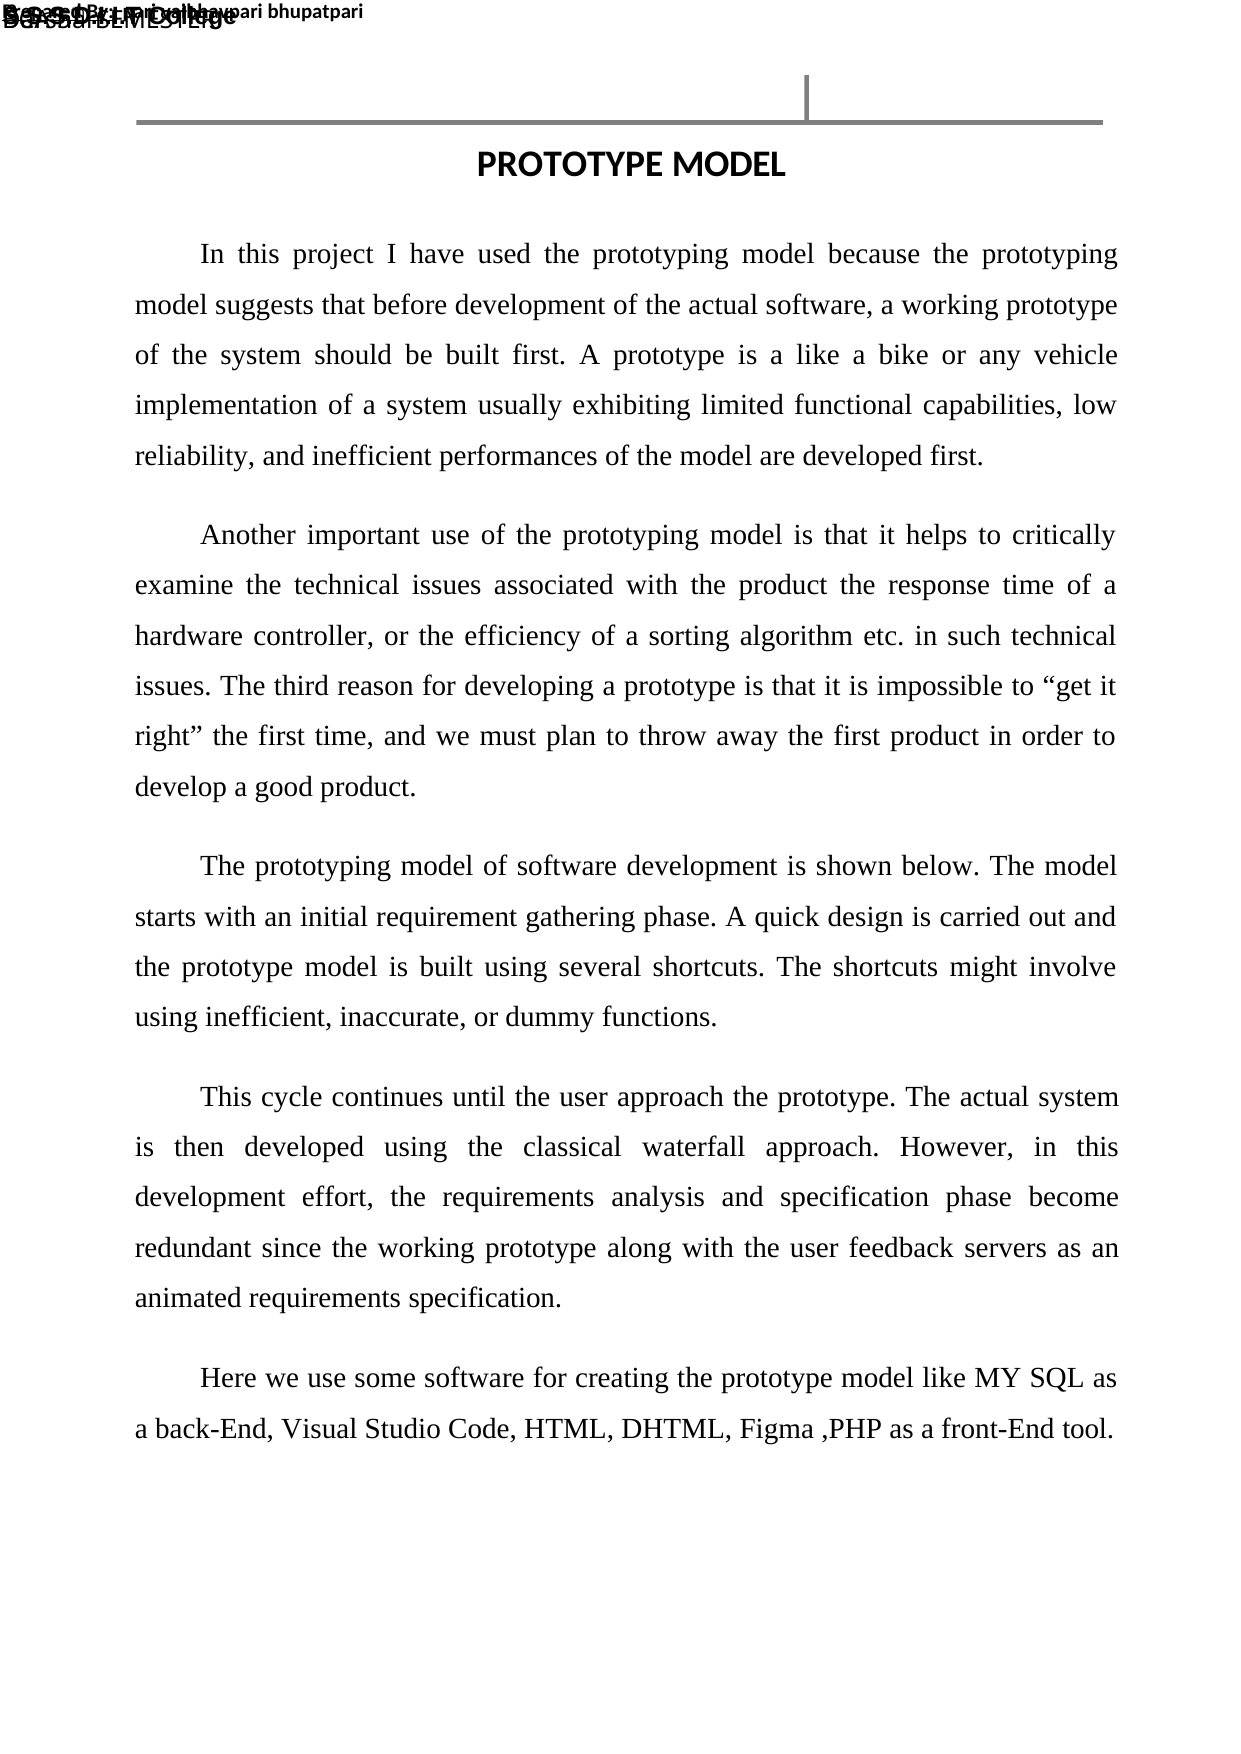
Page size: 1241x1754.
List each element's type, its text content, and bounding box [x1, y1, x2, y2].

text This cycle continues until the user approach the prototype. The actual system is then developed using the classical waterfall approach. However, in this development effort, the requirements analysis and specification phase become redundant since the working prototype along with the user feedback servers as an animated requirements specification. [134, 1079, 1119, 1314]
subtitle PROTOTYPE MODEL [60, 139, 1203, 185]
text In this project I have used the prototyping model because the prototyping model suggests that before development of the actual software, a working prototype of the system should be built first. A prototype is a like a bike or any vehicle implementation of a system usually exhibiting limited functional capabilities, low reliability, and inefficient performances of the model are developed first. [134, 237, 1118, 471]
text Here we use some software for creating the prototype model like MY SQL as a back-End, Visual Studio Code, HTML, DHTML, Figma ,PHP as a front-End tool. [134, 1360, 1119, 1444]
text Another important use of the prototyping model is that it helps to critically examine the technical issues associated with the product the response time of a hardware controller, or the efficiency of a sorting algorithm etc. in such technical issues. The third reason for developing a prototype is that it is impossible to “get it right” the first time, and we must plan to throw away the first product in order to develop a good product. [134, 517, 1117, 802]
text The prototyping model of software development is shown below. The model starts with an initial requirement gathering phase. A quick design is carried out and the prototype model is built using several shortcuts. The shortcuts might involve using inefficient, inaccurate, or dummy functions. [134, 848, 1118, 1033]
